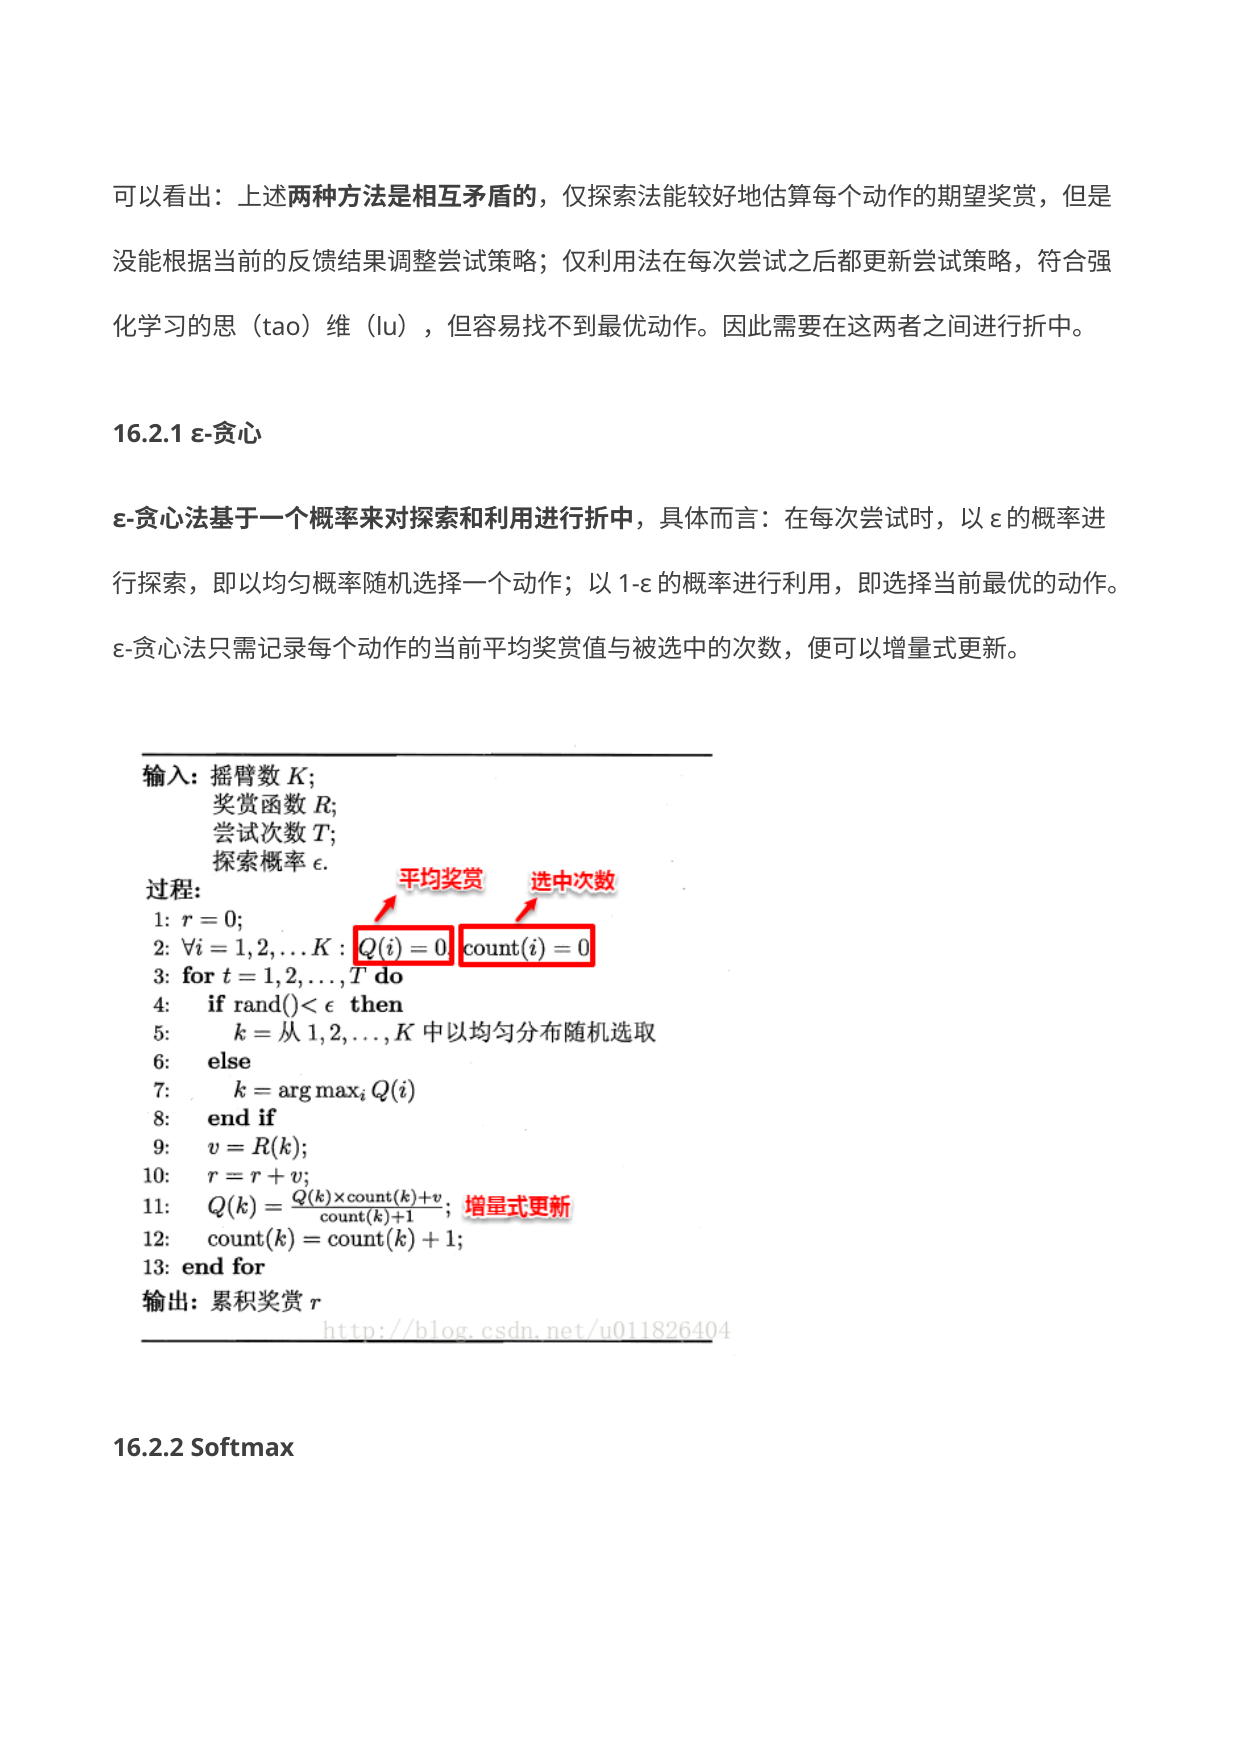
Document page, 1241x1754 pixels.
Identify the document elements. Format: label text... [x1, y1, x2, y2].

subtitle 16.2.1 ε-贪心 [112, 399, 1128, 464]
text ε-贪心法基于一个概率来对探索和利用进行折中，具体而言：在每次尝试时，以ε的概率进行探索，即以均匀概率随机选择一个动作；以1-ε的概率进行利用，即选择当前最优的动作。ε-贪心法只需记录每个动作的当前平均奖赏值与被选中的次数，便可以增量式更新。 [112, 484, 1128, 679]
subtitle 16.2.2 Softmax [112, 1414, 1128, 1479]
picture [112, 737, 747, 1357]
text 可以看出：上述两种方法是相互矛盾的，仅探索法能较好地估算每个动作的期望奖赏，但是没能根据当前的反馈结果调整尝试策略；仅利用法在每次尝试之后都更新尝试策略，符合强化学习的思（tao）维（lu），但容易找不到最优动作。因此需要在这两者之间进行折中。 [112, 162, 1128, 357]
